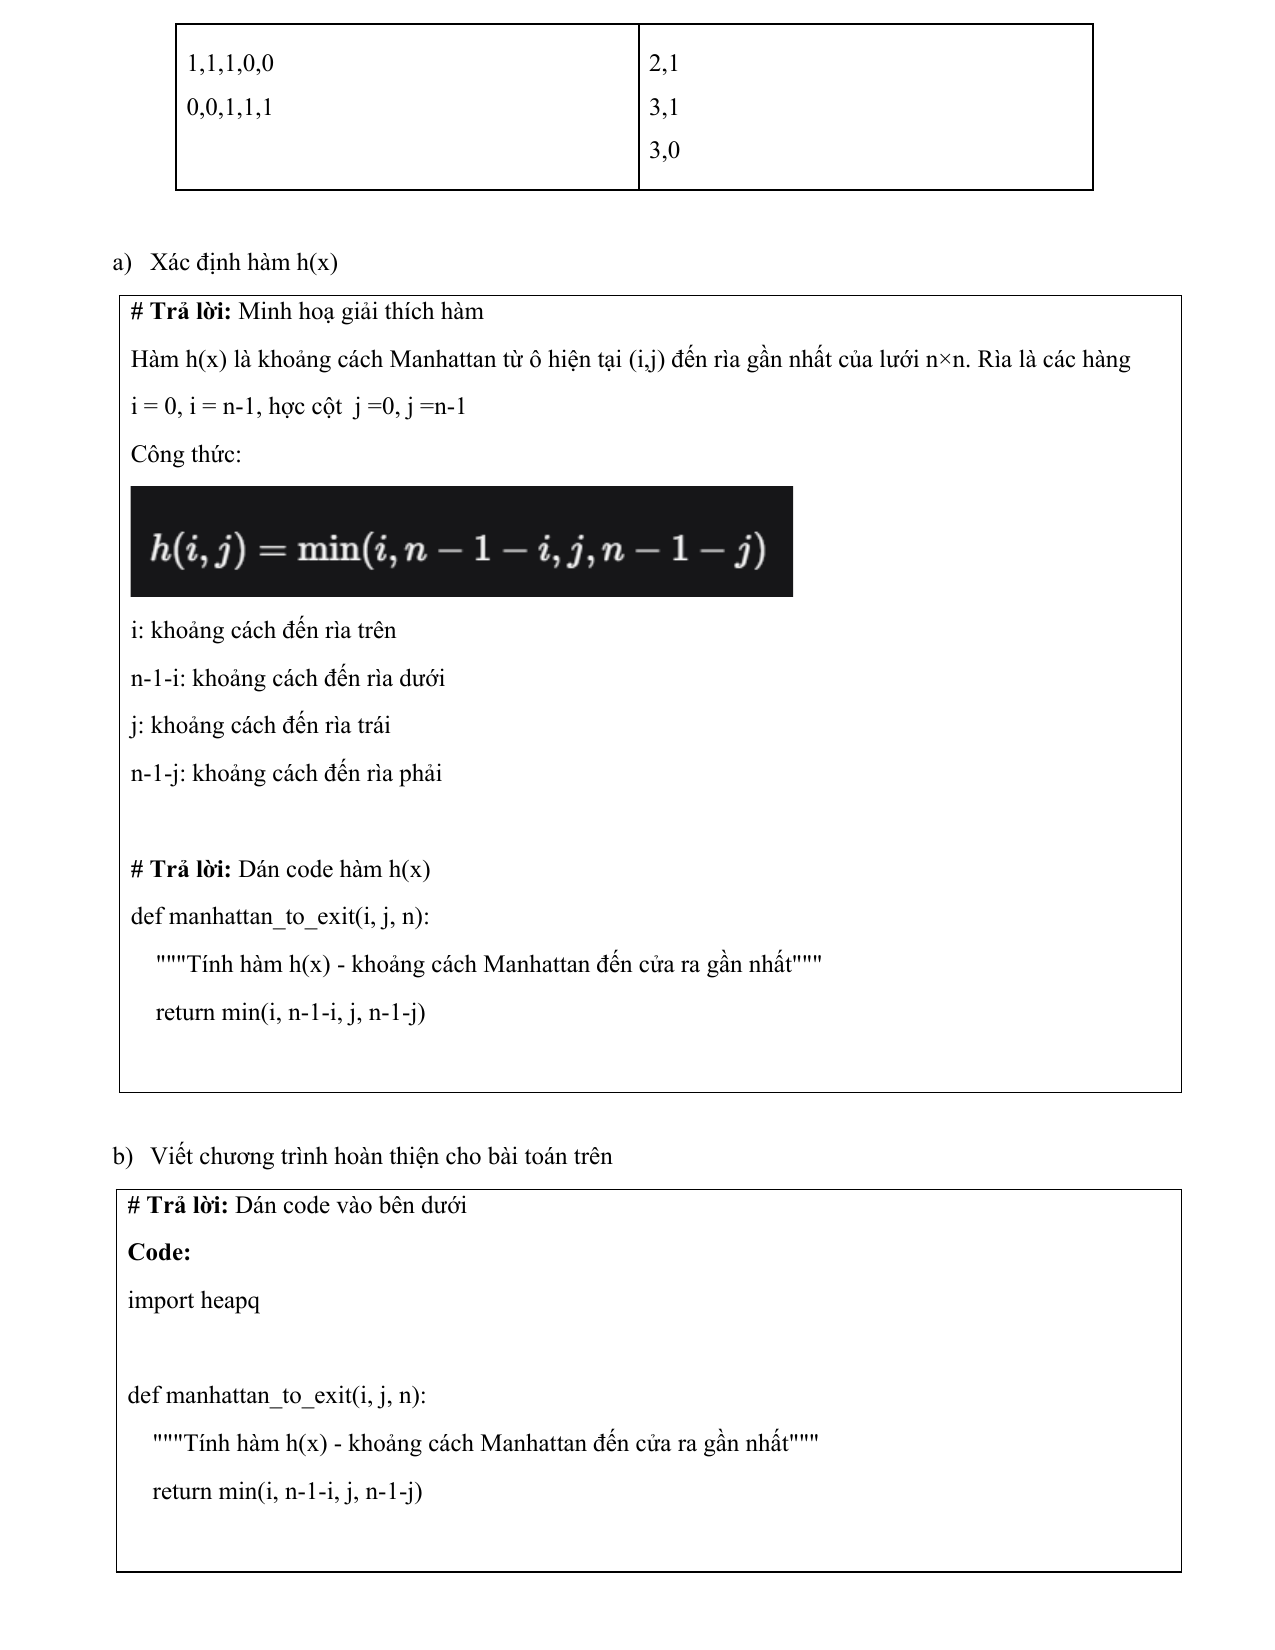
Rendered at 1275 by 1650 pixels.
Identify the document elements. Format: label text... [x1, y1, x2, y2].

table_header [117, 1190, 1181, 1571]
table_header # Trả lời: Minh hoạ giải thích hàm Hàm h(x) là khoảng cách Manhattan từ ô hiện tại (i,j) đến rìa gần nhất của lưới n×n. Rìa là các hàng i = 0, i = n-1, hợc cột j =0, j =n-1 Công thức: i: khoảng cách đến rìa trên n-1-i: khoảng cách đến rìa dưới j: khoảng cách đến rìa trái n-1-j: khoảng cách đến rìa phải # Trả lời: Dán code hàm h(x) def manhattan_to_exit(i, j, n): """Tính hàm h(x) - khoảng cách Manhattan đến cửa ra gần nhất""" return min(i, n-1-i, j, n-1-j) [120, 296, 1181, 1092]
list Viết chương trình hoàn thiện cho bài toán trên [112, 1141, 1200, 1170]
list Xác định hàm h(x) [112, 247, 1200, 276]
picture [130, 486, 794, 597]
